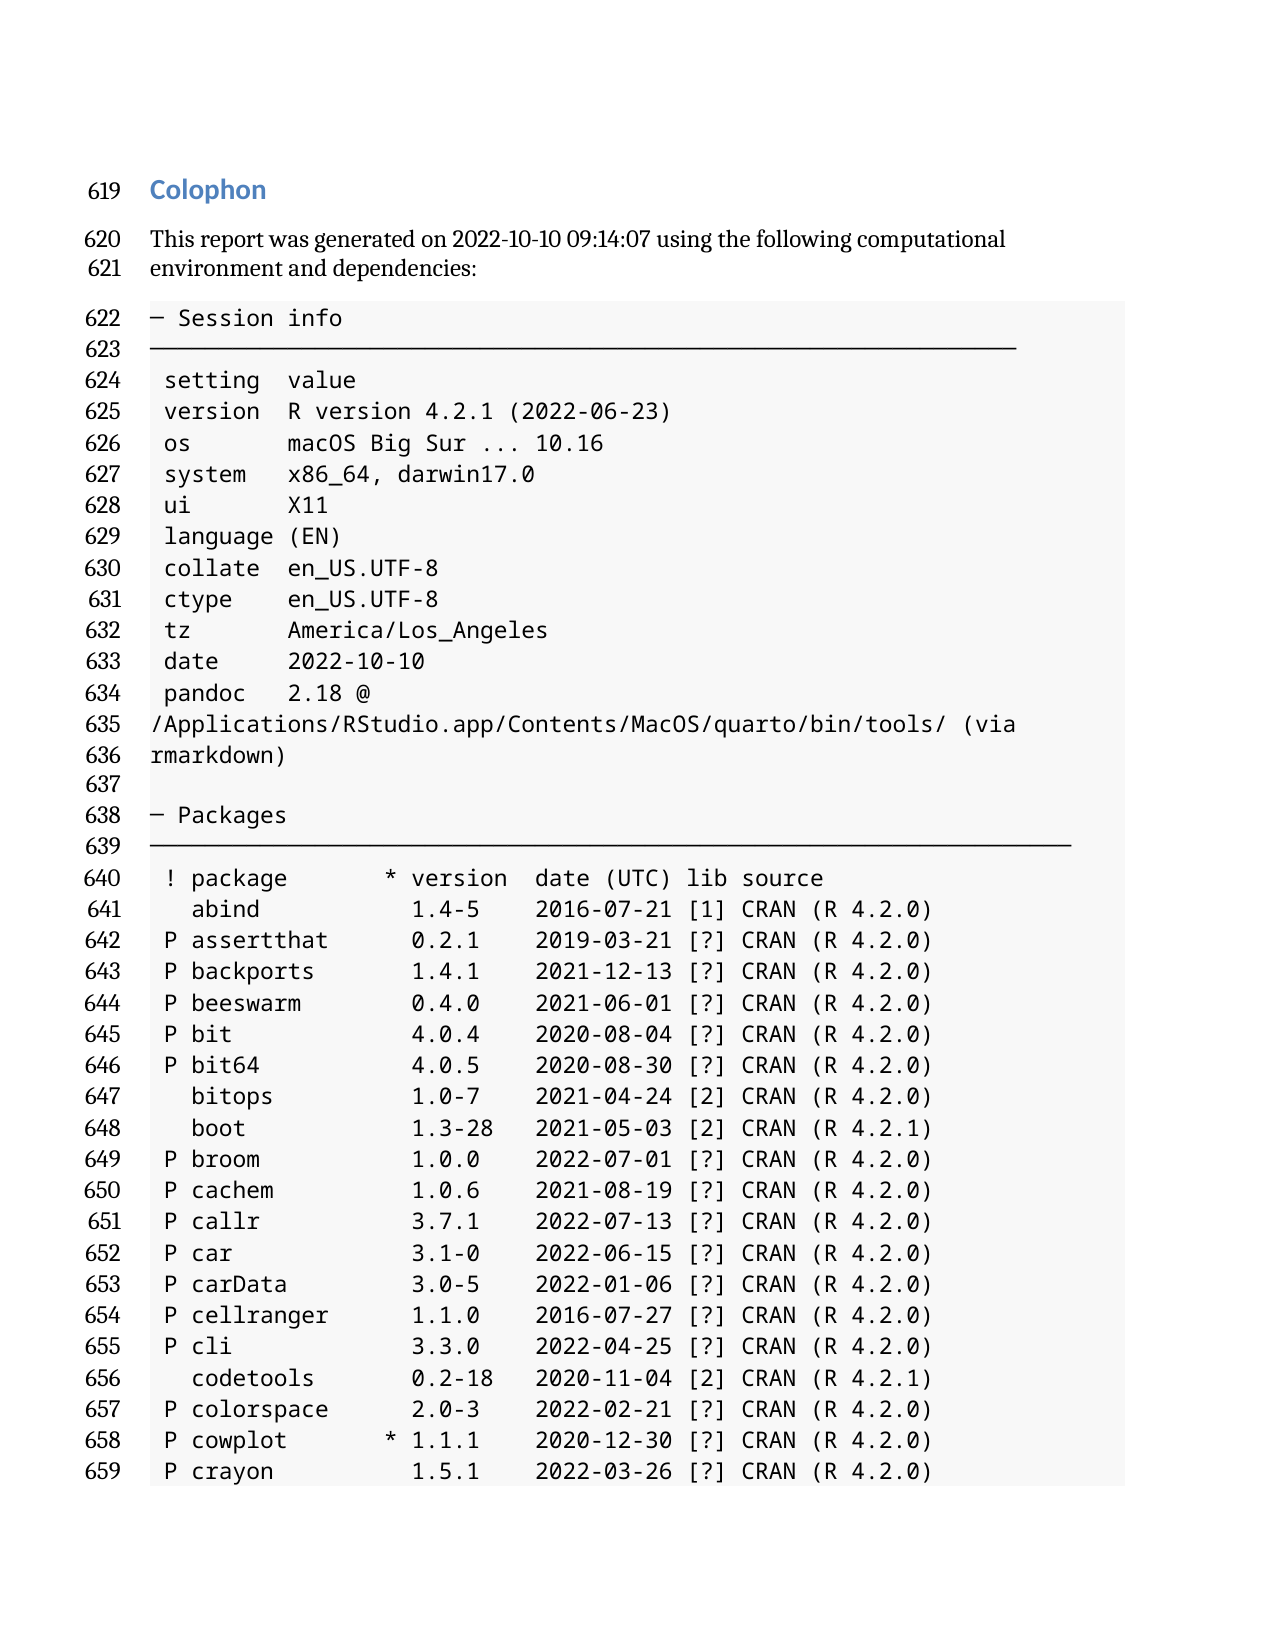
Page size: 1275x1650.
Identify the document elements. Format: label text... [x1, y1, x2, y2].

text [150, 301, 1125, 1486]
text This report was generated on 2022-10-10 09:14:07 using the following computational environment and dependencies: [150, 225, 1125, 283]
subtitle Colophon [150, 171, 1125, 206]
